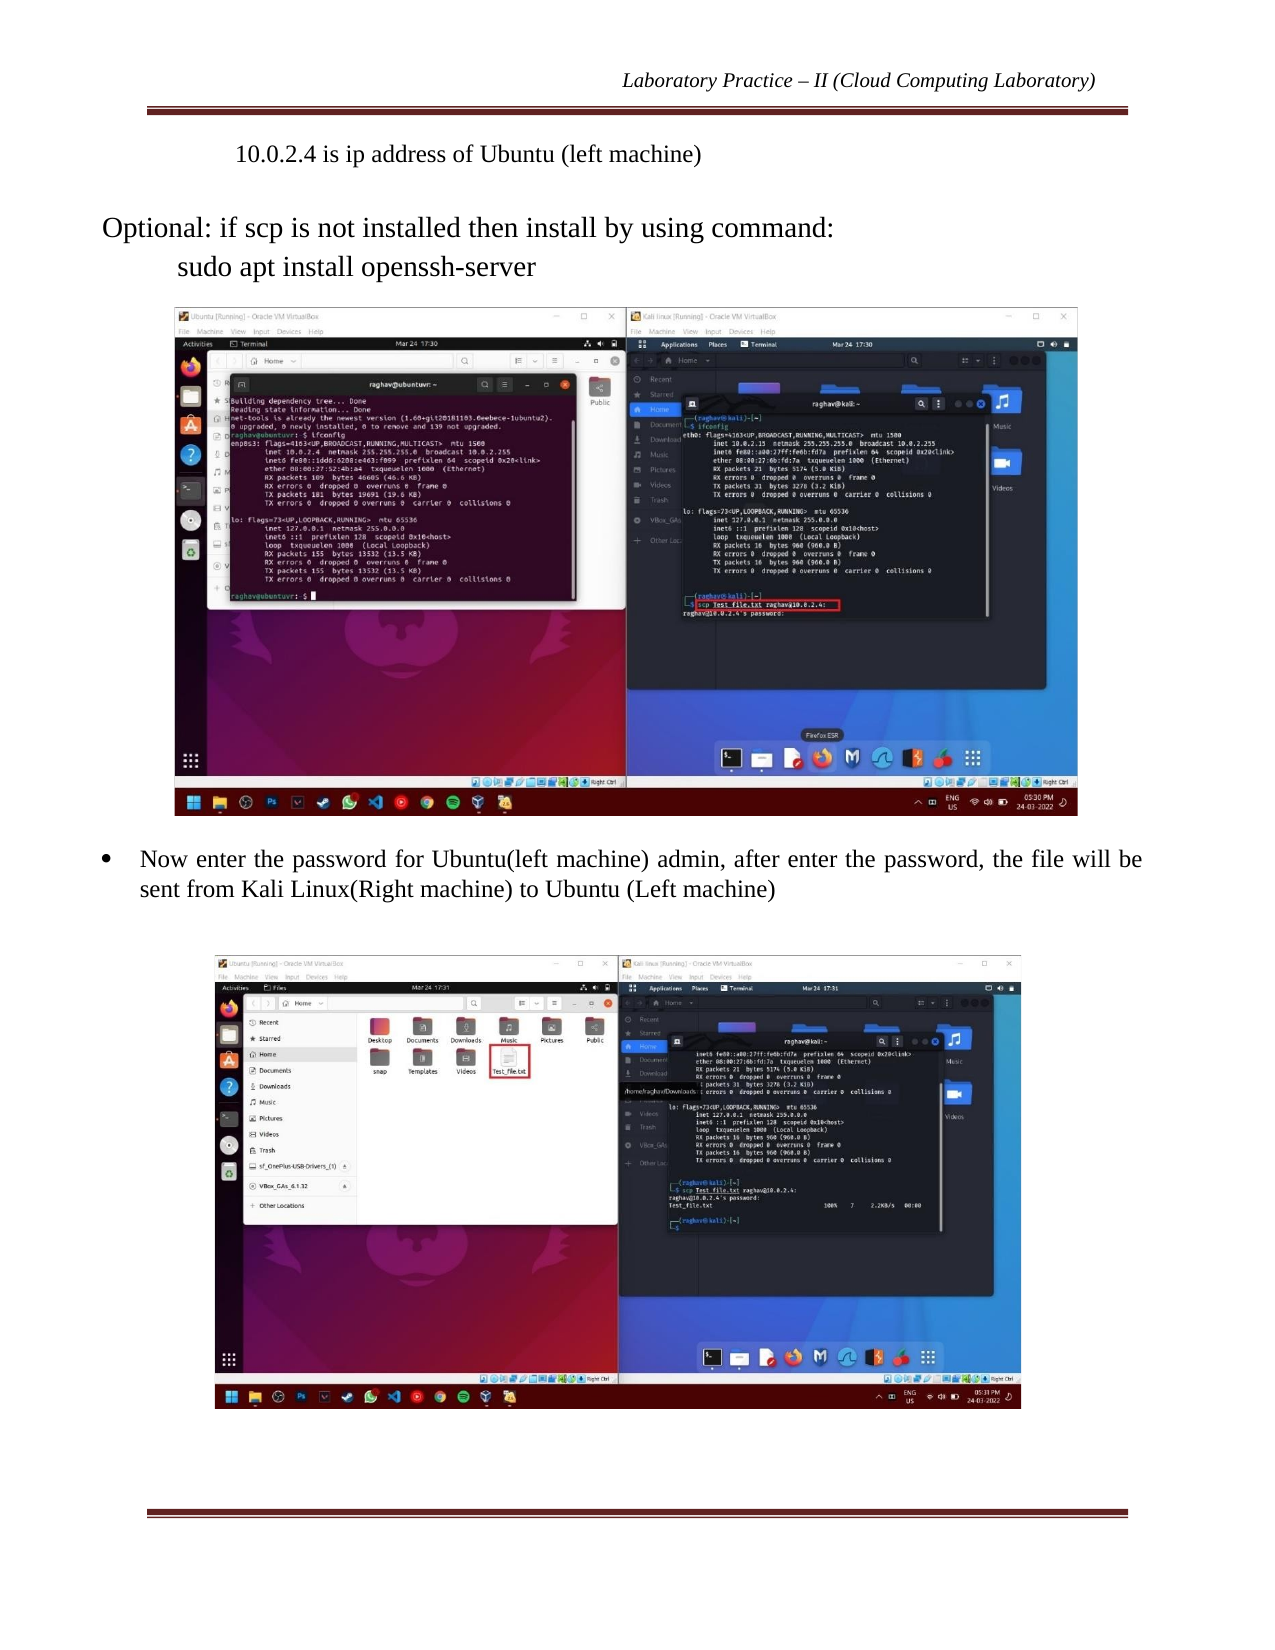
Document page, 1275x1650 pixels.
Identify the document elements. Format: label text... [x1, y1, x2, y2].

text 10.0.2.4 is ip address of Ubuntu (left machine) [235, 139, 1162, 167]
picture [174, 307, 1078, 816]
text Optional: if scp is not installed then install by using command: sudo apt install openssh-server [102, 211, 883, 283]
picture [214, 955, 1022, 1409]
